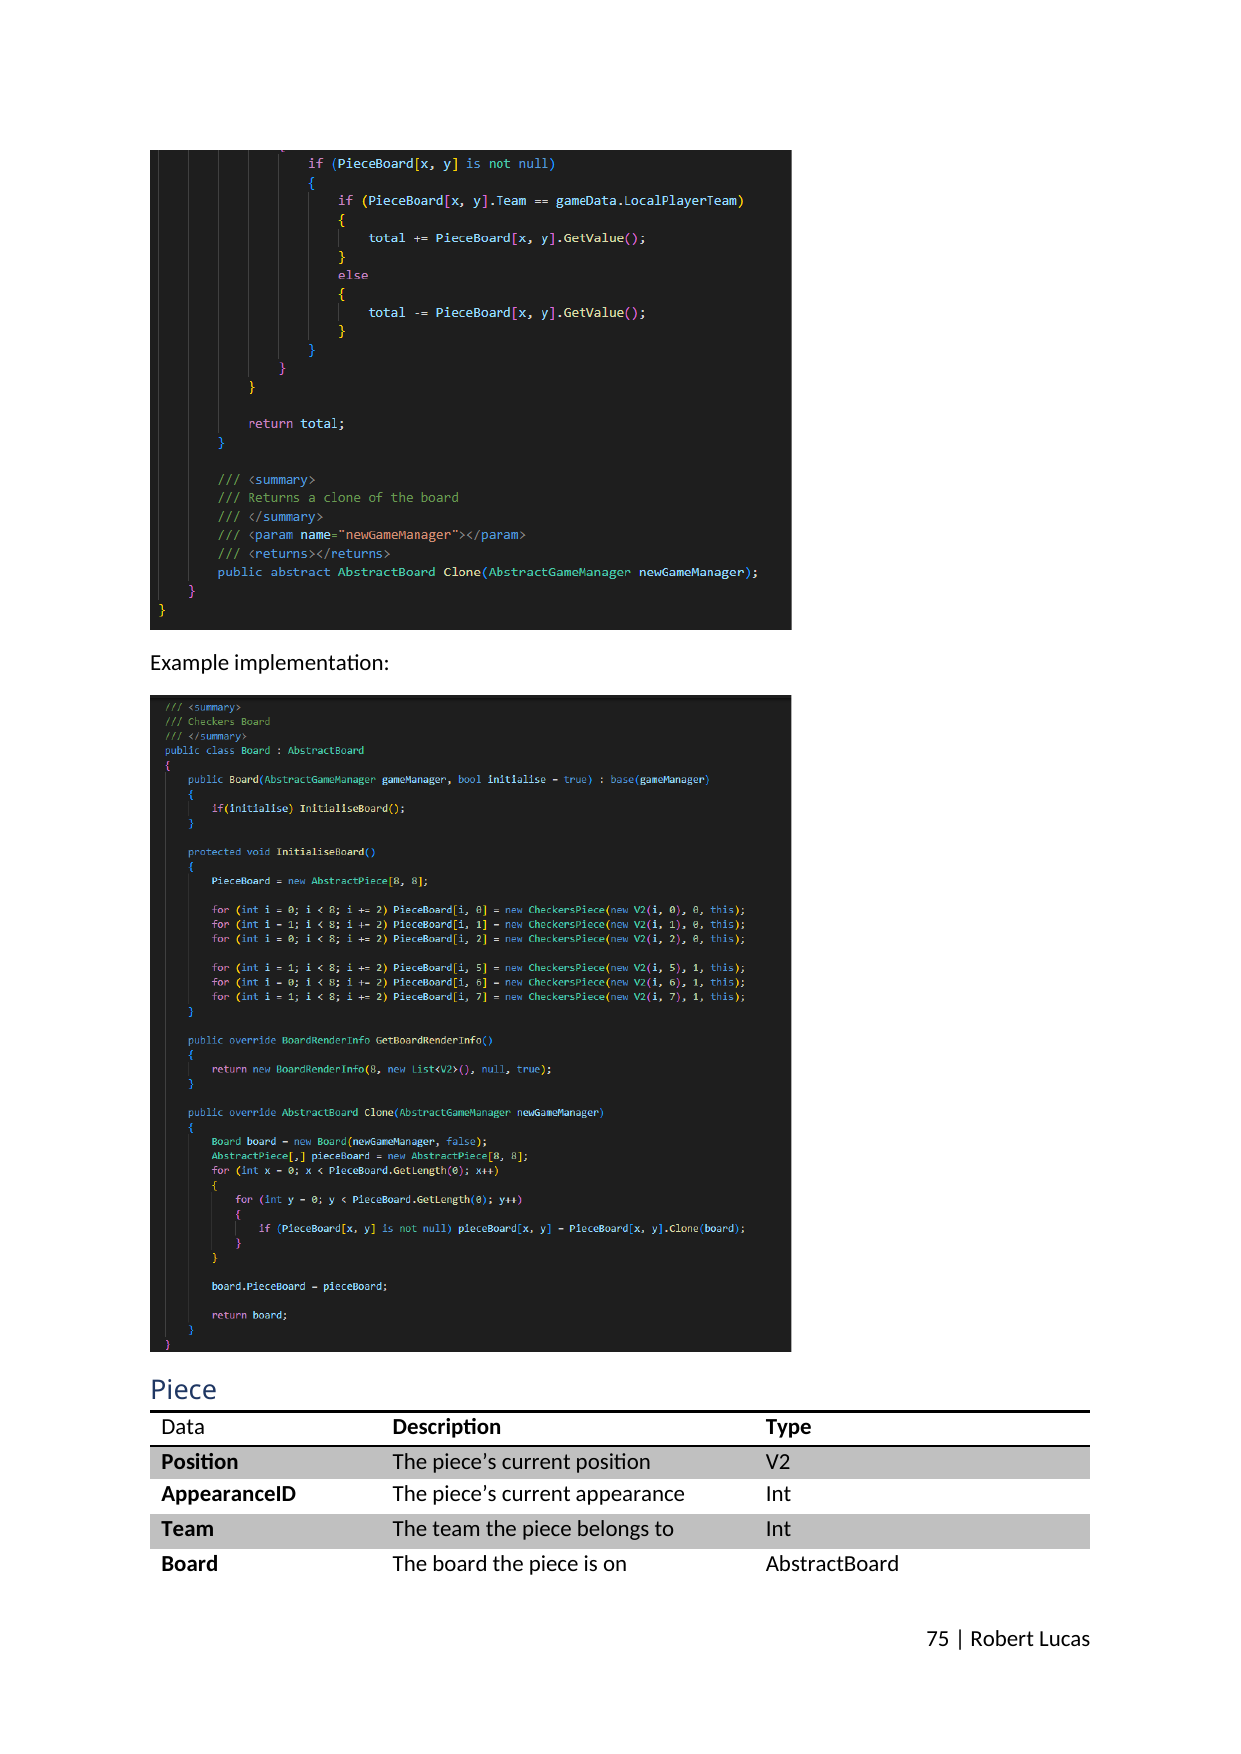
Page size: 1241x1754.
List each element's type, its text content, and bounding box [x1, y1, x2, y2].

table_cell Position [150, 1447, 381, 1479]
table_cell AppearanceID [150, 1480, 381, 1514]
table_cell AbstractBoard [754, 1549, 1090, 1583]
table_header Description [381, 1413, 754, 1445]
table_cell The board the piece is on [381, 1549, 754, 1583]
table_cell The piece’s current position [381, 1447, 754, 1479]
picture [150, 695, 792, 1352]
table_header Type [754, 1413, 1090, 1445]
table_cell Board [150, 1549, 381, 1583]
table_cell V2 [754, 1447, 1090, 1479]
table_cell Int [754, 1514, 1090, 1549]
subtitle Piece [150, 1371, 1090, 1407]
table_cell Team [150, 1514, 381, 1549]
table_cell The piece’s current appearance [381, 1480, 754, 1514]
table_cell Int [754, 1480, 1090, 1514]
picture [150, 150, 792, 630]
table_header Data [150, 1413, 381, 1445]
table_cell The team the piece belongs to [381, 1514, 754, 1549]
text Example implementation: [150, 648, 1090, 677]
